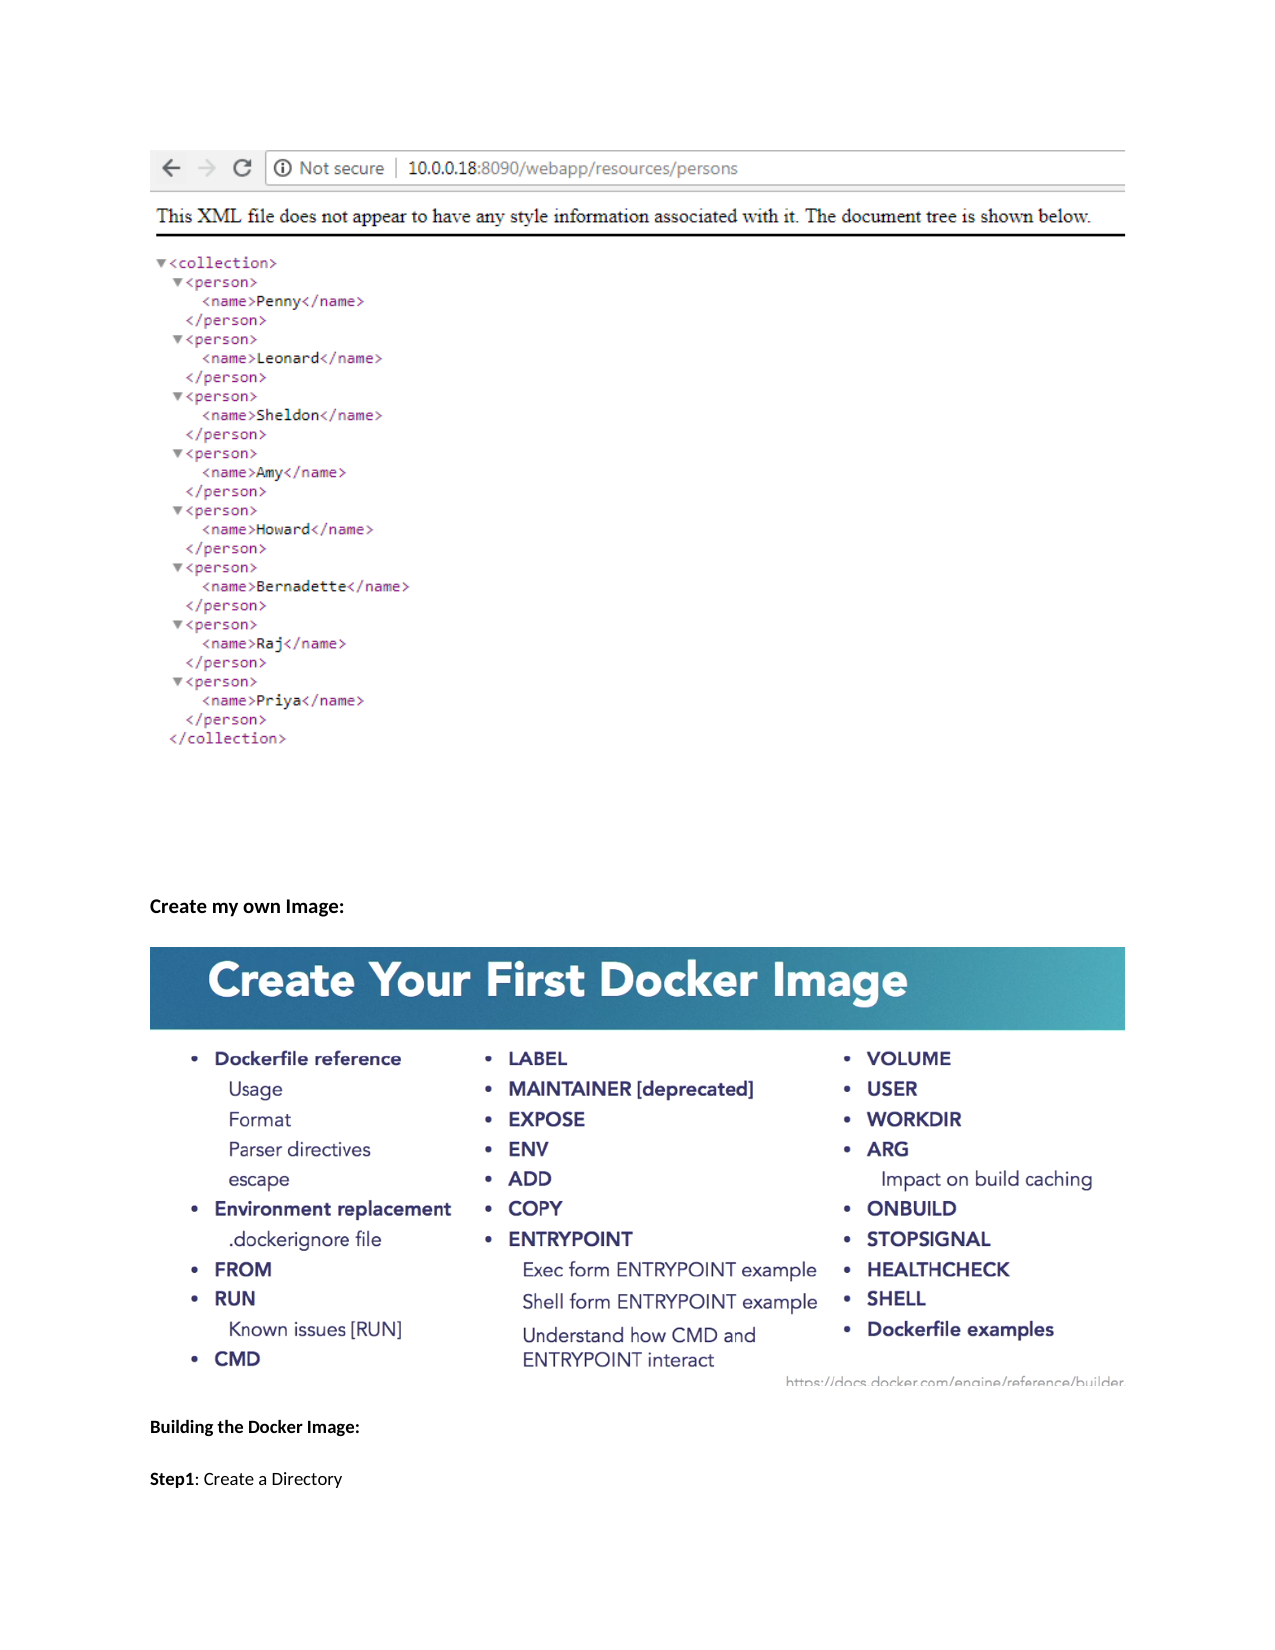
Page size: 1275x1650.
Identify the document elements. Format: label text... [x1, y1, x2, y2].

picture [150, 947, 1125, 1386]
text Step1: Create a Directory [150, 1467, 1125, 1490]
text Create my own Image: [150, 893, 1125, 918]
text Building the Docker Image: [150, 1415, 1125, 1438]
picture [150, 150, 1125, 755]
